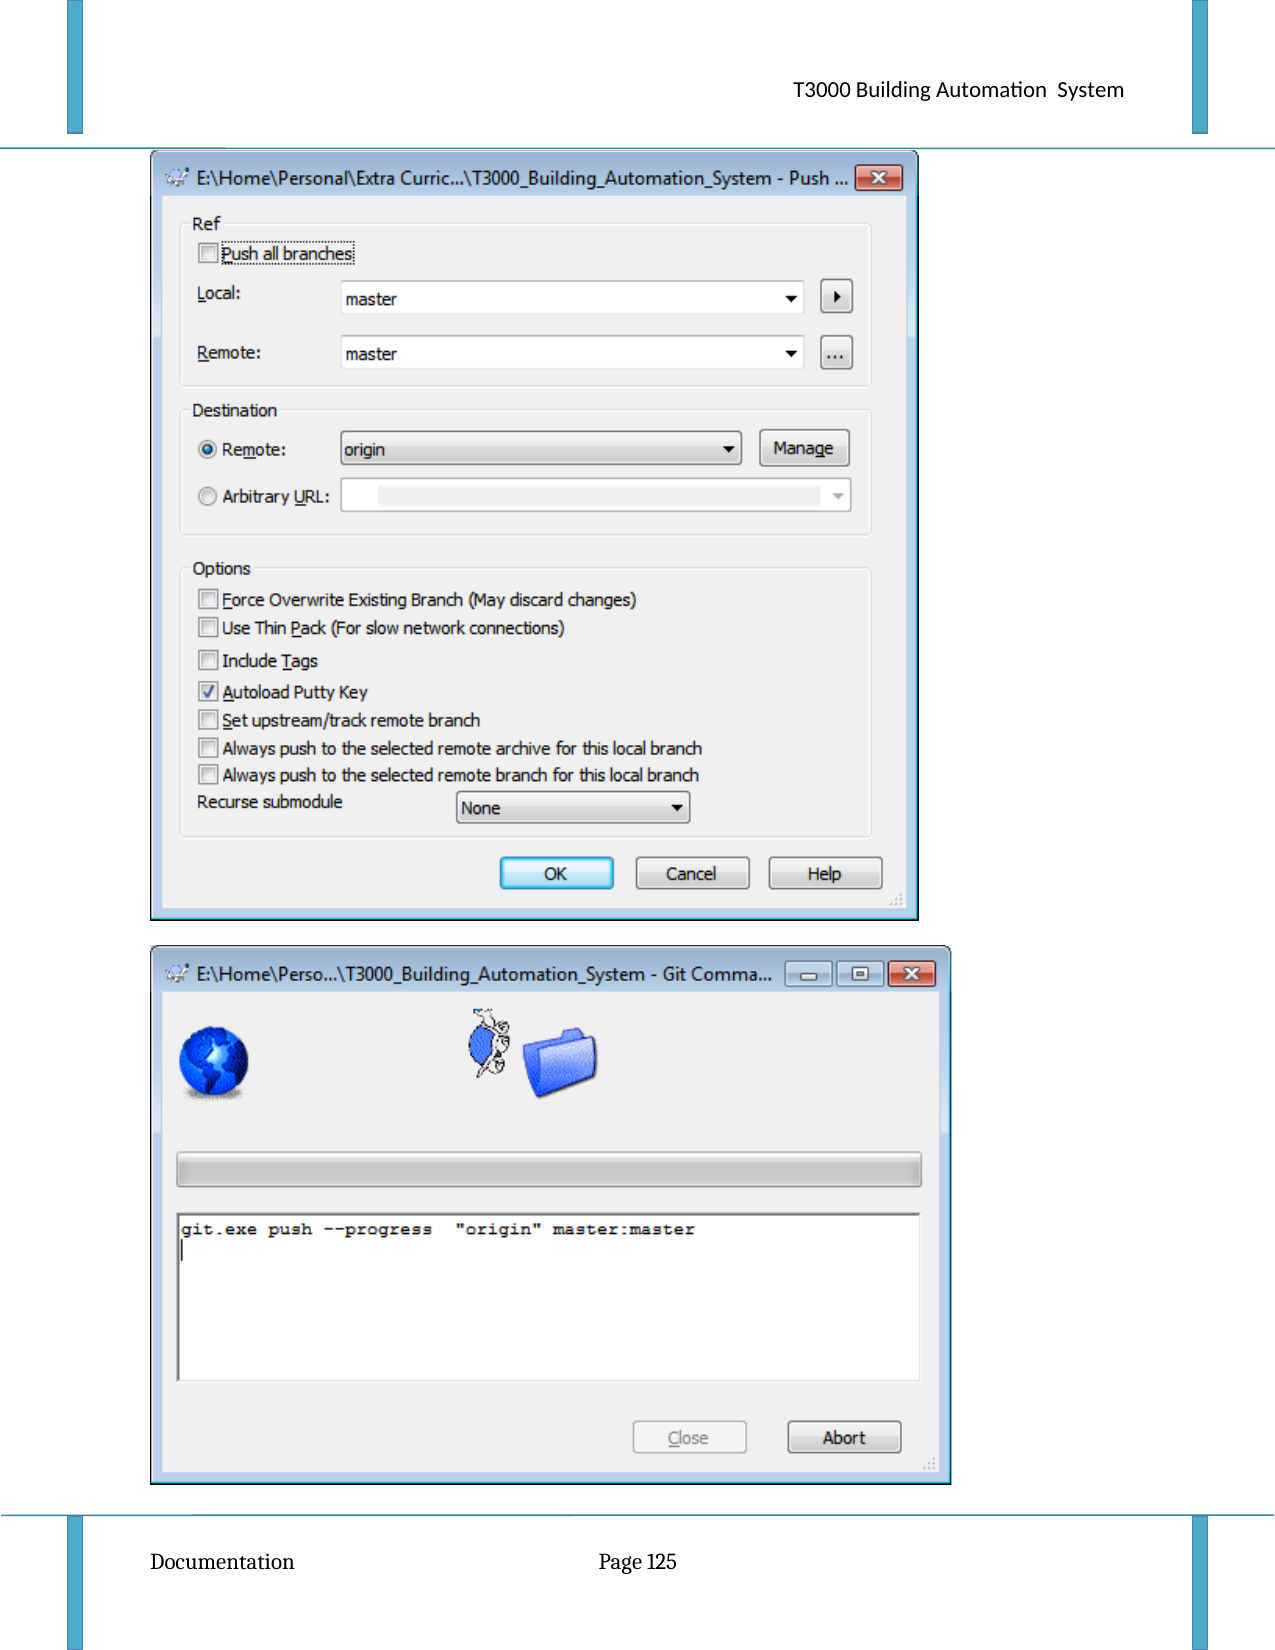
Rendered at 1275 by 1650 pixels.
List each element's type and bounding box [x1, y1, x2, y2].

picture [150, 150, 919, 921]
picture [150, 945, 952, 1485]
